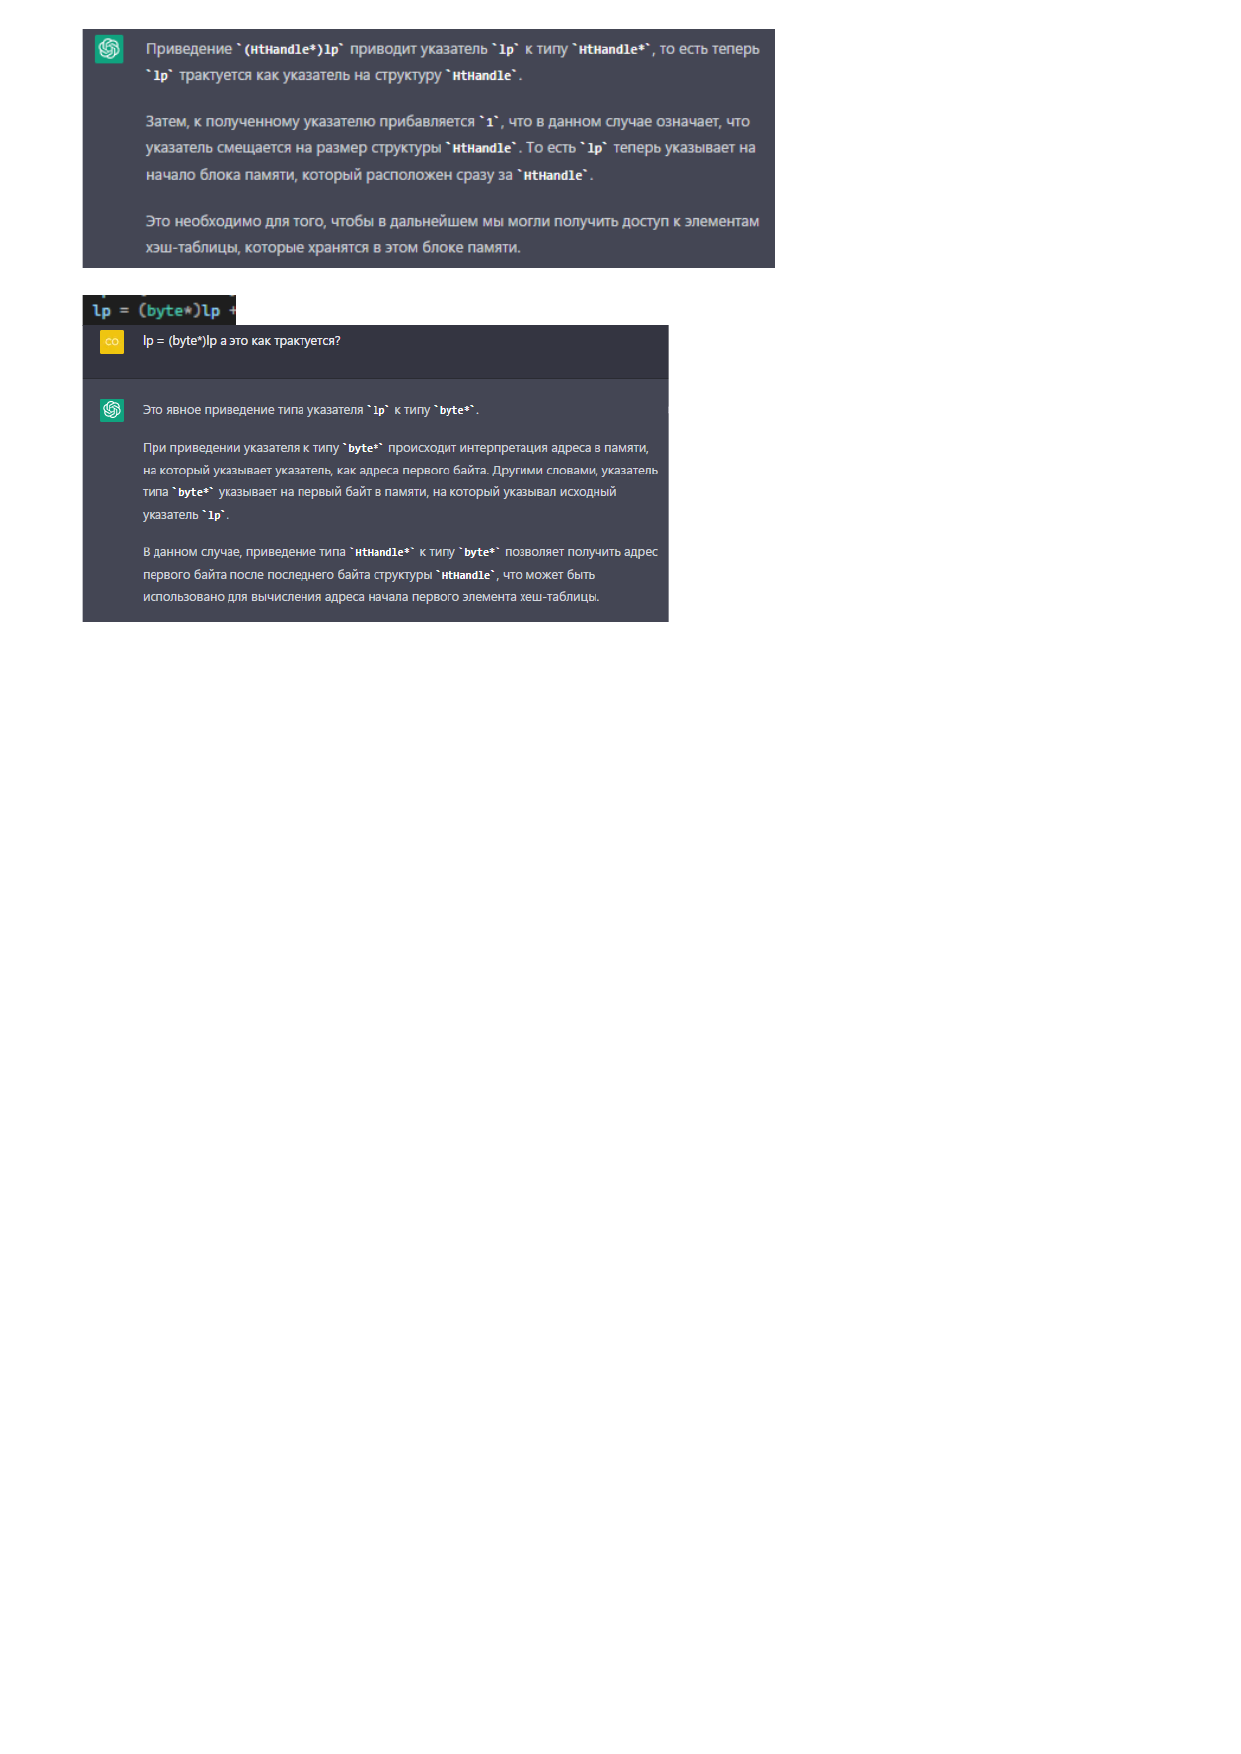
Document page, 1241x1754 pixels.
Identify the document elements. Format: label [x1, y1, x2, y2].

picture [82, 29, 775, 268]
picture [82, 295, 669, 622]
